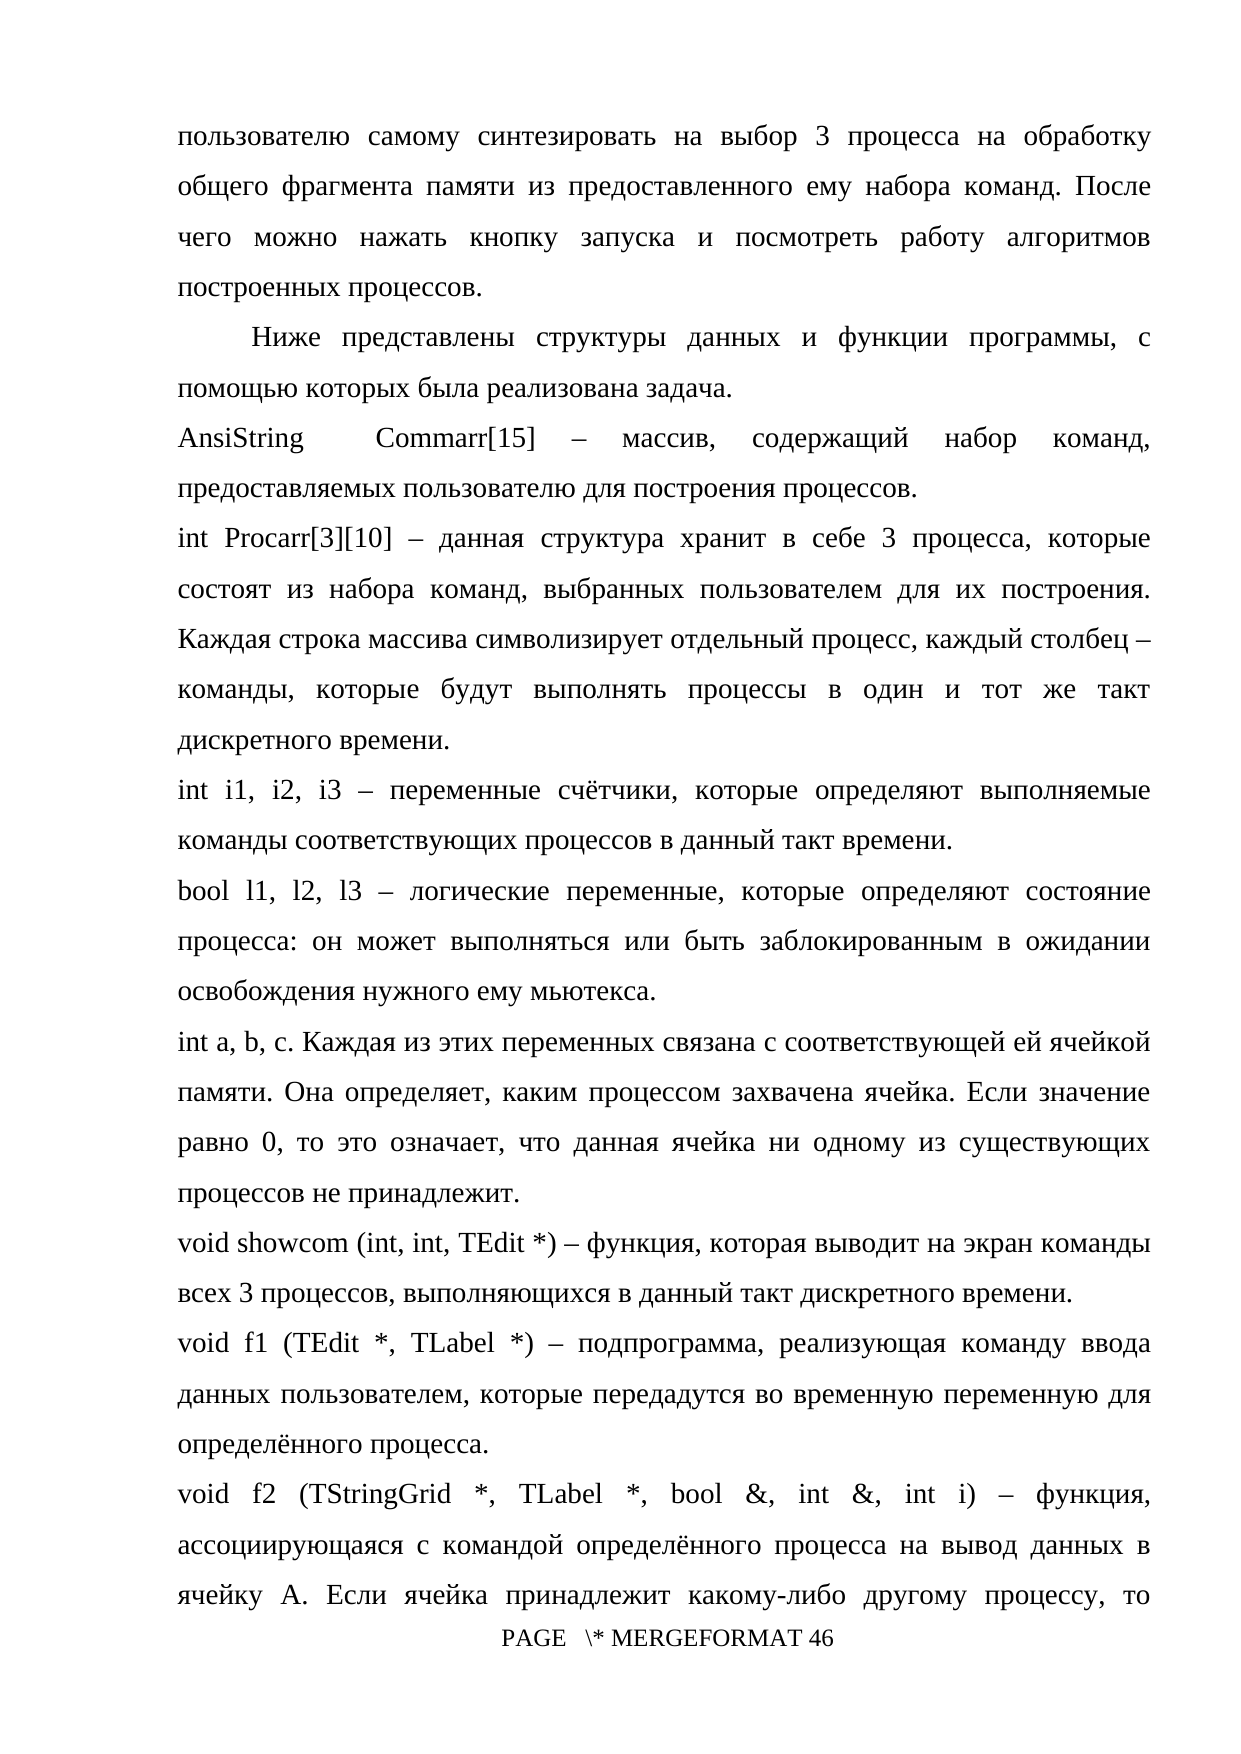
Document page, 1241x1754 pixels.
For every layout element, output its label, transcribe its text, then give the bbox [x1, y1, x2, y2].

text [177, 1477, 1152, 1611]
text bool l1, l2, l3 – логические переменные, которые определяют состояние процесса: он может выполняться или быть заблокированным в ожидании освобождения нужного ему мьютекса. [177, 873, 1152, 1007]
text AnsiString Commarr[15] – массив, содержащий набор команд, предоставляемых пользователю для построения процессов. [177, 420, 1152, 504]
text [177, 118, 1152, 303]
text Ниже представлены структуры данных и функции программы, с помощью которых была реализована задача. [177, 319, 1152, 403]
text int i1, i2, i3 – переменные счётчики, которые определяют выполняемые команды соответствующих процессов в данный такт времени. [177, 772, 1152, 856]
text void f1 (TEdit *, TLabel *) – подпрограмма, реализующая команду ввода данных пользователем, которые передадутся во временную переменную для определённого процесса. [177, 1326, 1152, 1460]
text int a, b, c. Каждая из этих переменных связана с соответствующей ей ячейкой памяти. Она определяет, каким процессом захвачена ячейка. Если значение равно 0, то это означает, что данная ячейка ни одному из существующих процессов не принадлежит. [177, 1024, 1152, 1208]
text int Procarr[3][10] – данная структура хранит в себе 3 процесса, которые состоят из набора команд, выбранных пользователем для их построения. Каждая строка массива символизирует отдельный процесс, каждый столбец – команды, которые будут выполнять процессы в один и тот же такт дискретного времени. [177, 521, 1152, 755]
text void showcom (int, int, TEdit *) – функция, которая выводит на экран команды всех 3 процессов, выполняющихся в данный такт дискретного времени. [177, 1225, 1152, 1309]
